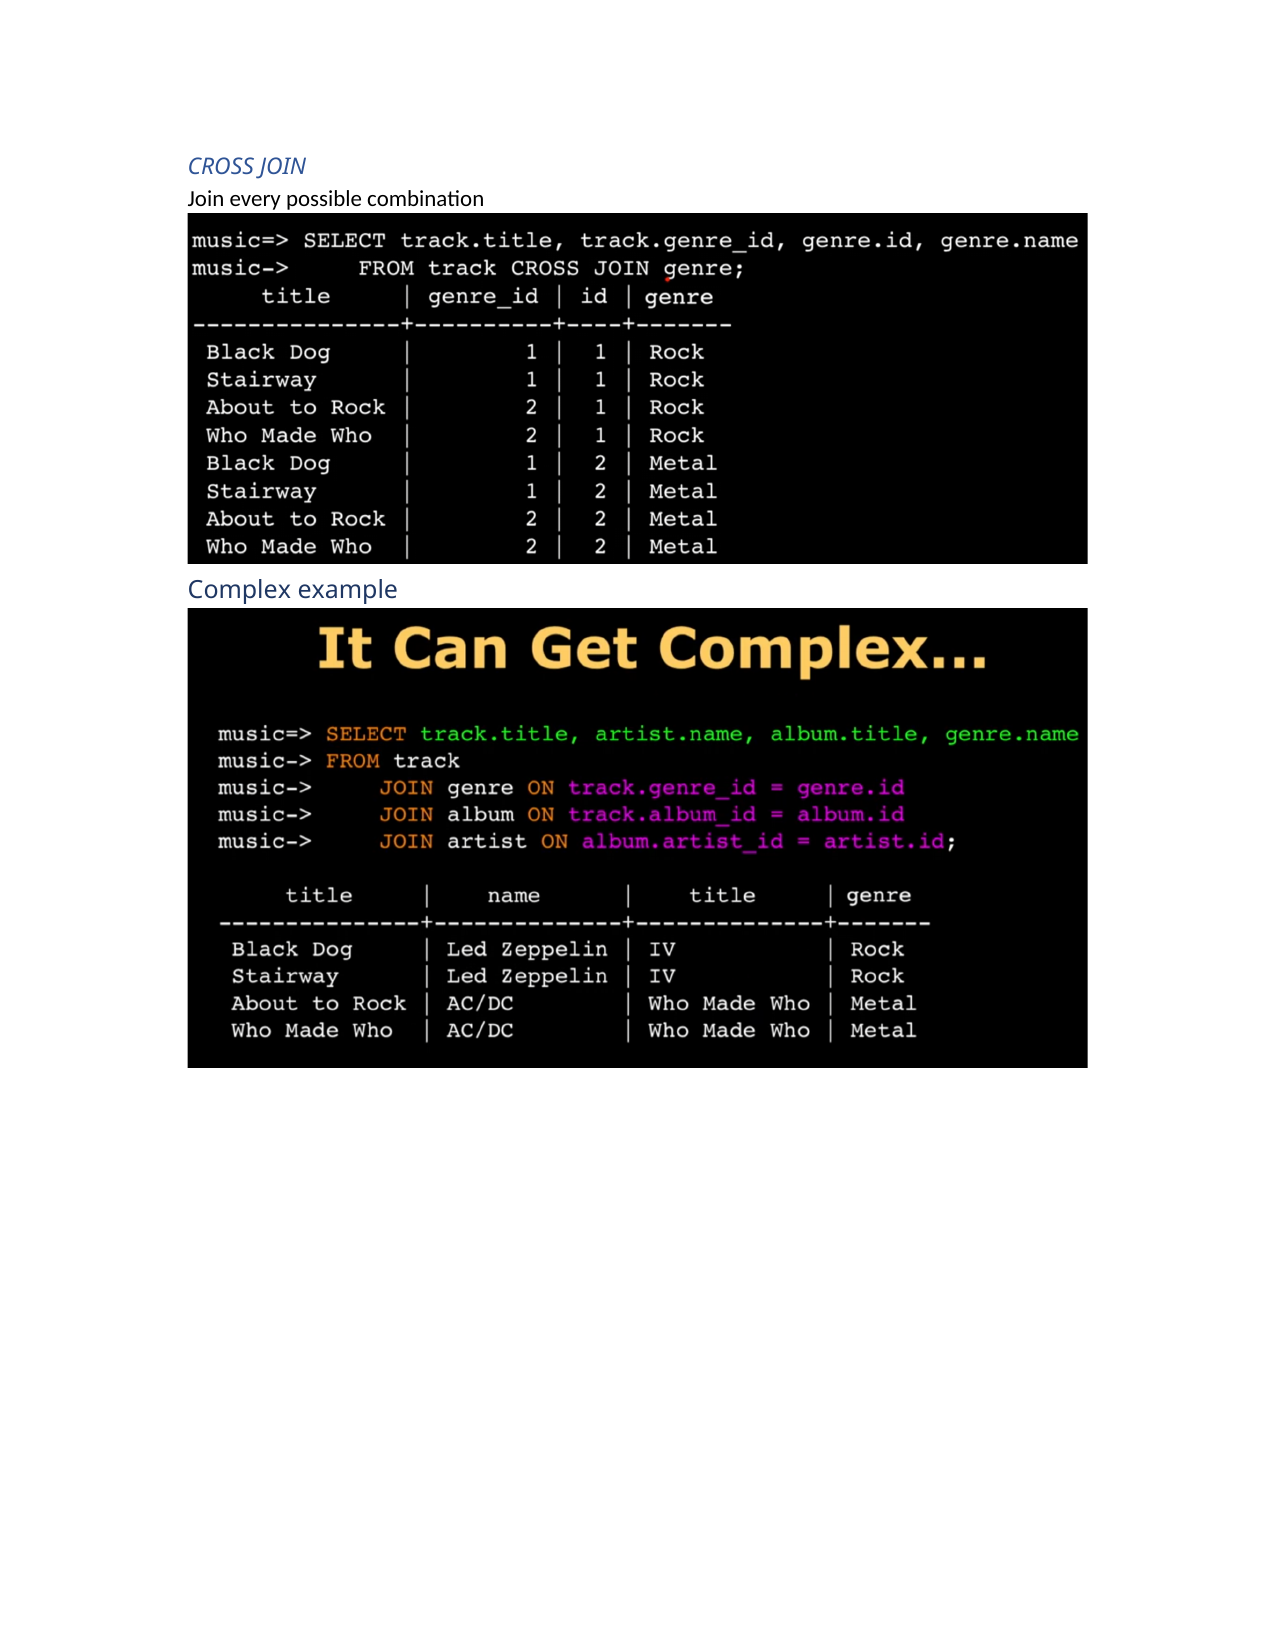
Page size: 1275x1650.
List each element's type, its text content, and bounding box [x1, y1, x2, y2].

subtitle CROSS JOIN [187, 150, 1087, 181]
text Join every possible combination Complex example [187, 184, 1087, 213]
picture [187, 608, 1088, 1068]
picture [187, 213, 1088, 564]
text Join every possible combination Complex example [187, 564, 1087, 608]
